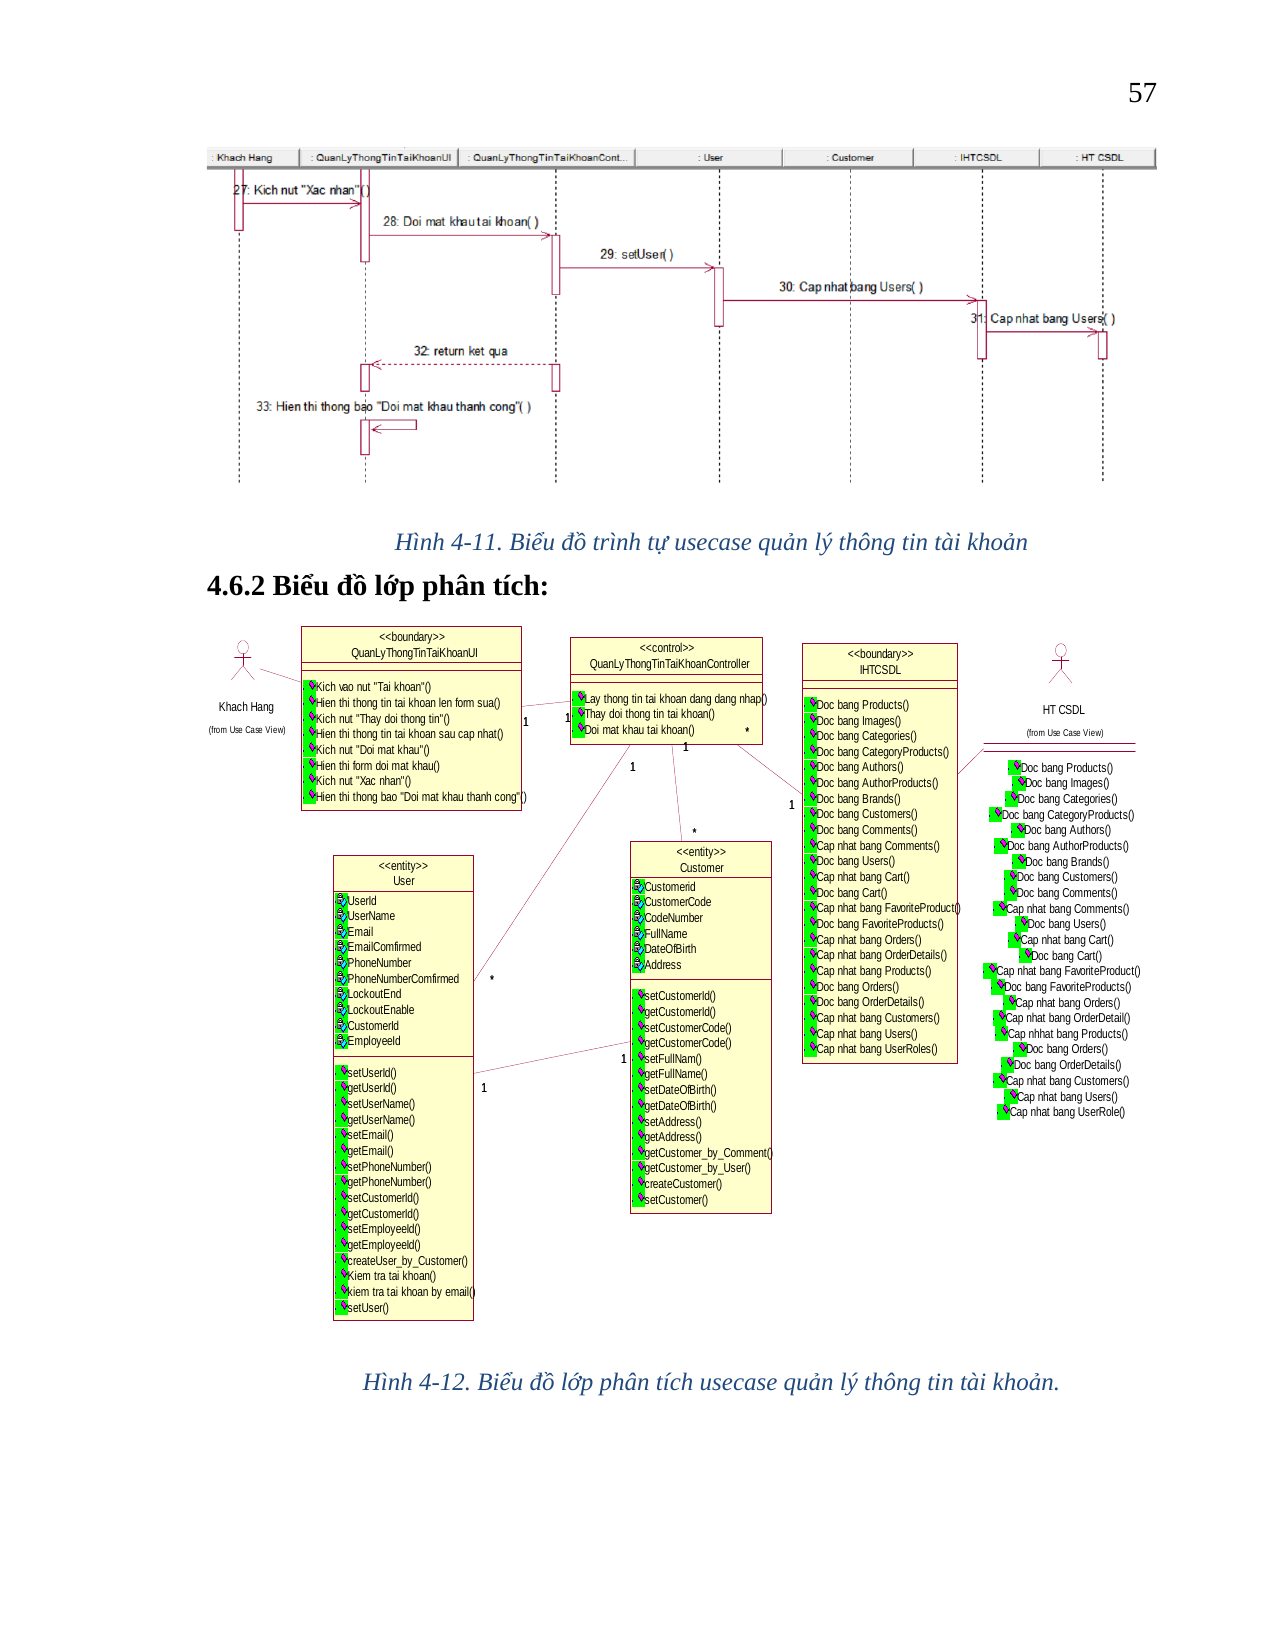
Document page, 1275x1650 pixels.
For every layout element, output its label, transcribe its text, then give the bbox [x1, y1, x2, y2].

picture [206, 147, 1157, 485]
text Hình 4-11. Biểu đồ trình tự usecase quản lý thông tin tài khoản [207, 527, 1157, 555]
text Hình 4-12. Biểu đồ lớp phân tích usecase quản lý thông tin tài khoản. [207, 1367, 1157, 1396]
subtitle Biểu đồ lớp phân tích: [207, 568, 1157, 601]
